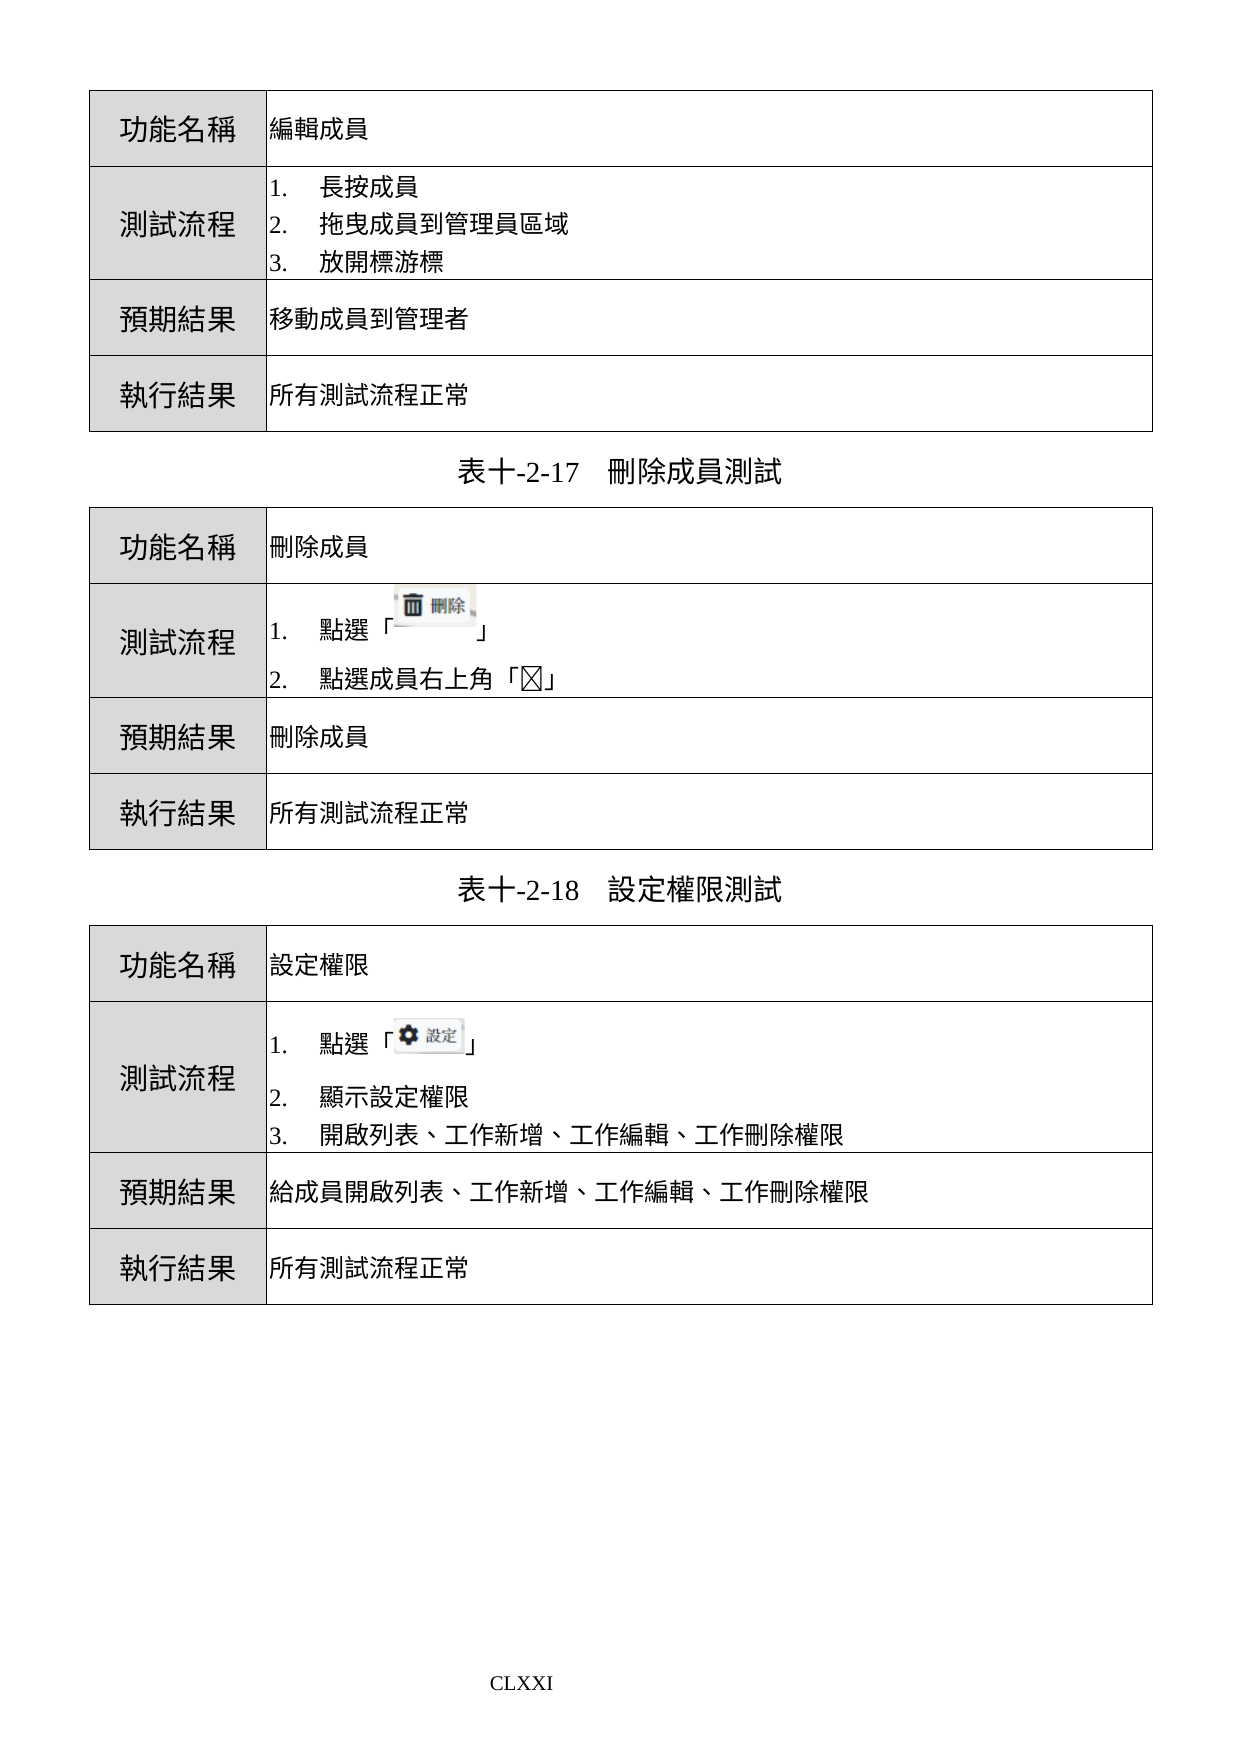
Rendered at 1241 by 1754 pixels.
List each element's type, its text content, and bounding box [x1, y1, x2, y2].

table_header 設定權限 [267, 926, 1152, 1001]
table_cell 給成員開啟列表、工作新增、工作編輯、工作刪除權限 [267, 1153, 1152, 1228]
table_header 功能名稱 [90, 508, 266, 583]
text 設定權限測試 [89, 850, 1152, 925]
table_cell 所有測試流程正常 [267, 356, 1152, 431]
table_header 刪除成員 [267, 508, 1152, 583]
table_header 功能名稱 [90, 91, 266, 166]
table_cell 執行結果 [90, 356, 266, 431]
table_cell 點選「」 顯示設定權限 開啟列表、工作新增、工作編輯、工作刪除權限 [267, 1002, 1152, 1152]
table_cell 長按成員 拖曳成員到管理員區域 放開標游標 [267, 167, 1152, 279]
picture [393, 584, 477, 627]
table_header 功能名稱 [90, 926, 266, 1001]
table_cell 測試流程 [90, 1002, 266, 1152]
table_cell 測試流程 [90, 167, 266, 279]
table_cell 測試流程 [90, 584, 266, 697]
table_cell 執行結果 [90, 774, 266, 849]
table_cell 執行結果 [90, 1229, 266, 1304]
picture [393, 1018, 465, 1054]
table_cell 移動成員到管理者 [267, 280, 1152, 355]
table_cell 所有測試流程正常 [267, 774, 1152, 849]
table_cell 預期結果 [90, 280, 266, 355]
table_cell 所有測試流程正常 [267, 1229, 1152, 1304]
table_cell 預期結果 [90, 1153, 266, 1228]
table_cell 預期結果 [90, 698, 266, 773]
table_cell 點選「」 點選成員右上角「」 [267, 584, 1152, 697]
text 刪除成員測試 [89, 432, 1152, 507]
table_cell 刪除成員 [267, 698, 1152, 773]
table_header 編輯成員 [267, 91, 1152, 166]
